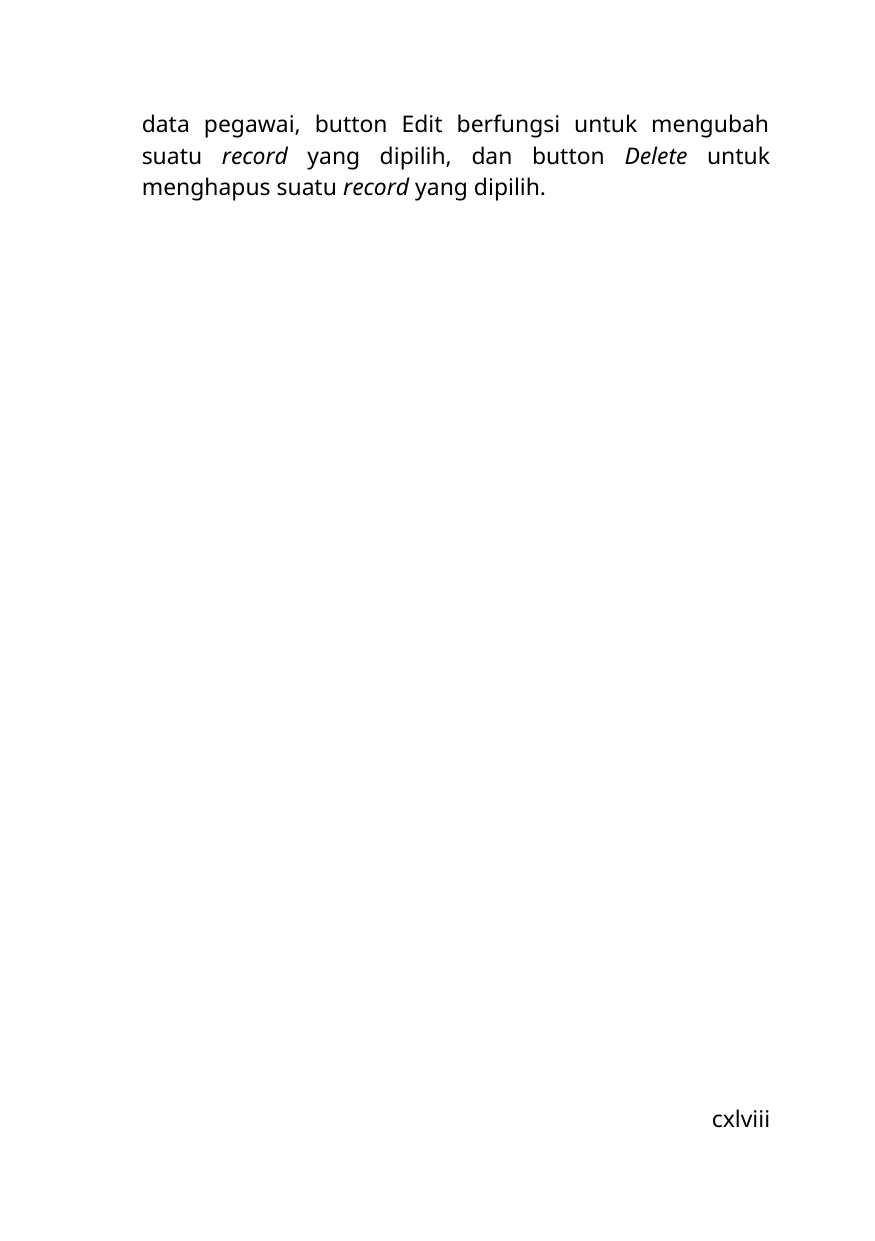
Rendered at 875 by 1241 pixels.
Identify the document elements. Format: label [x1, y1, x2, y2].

list [142, 108, 770, 202]
